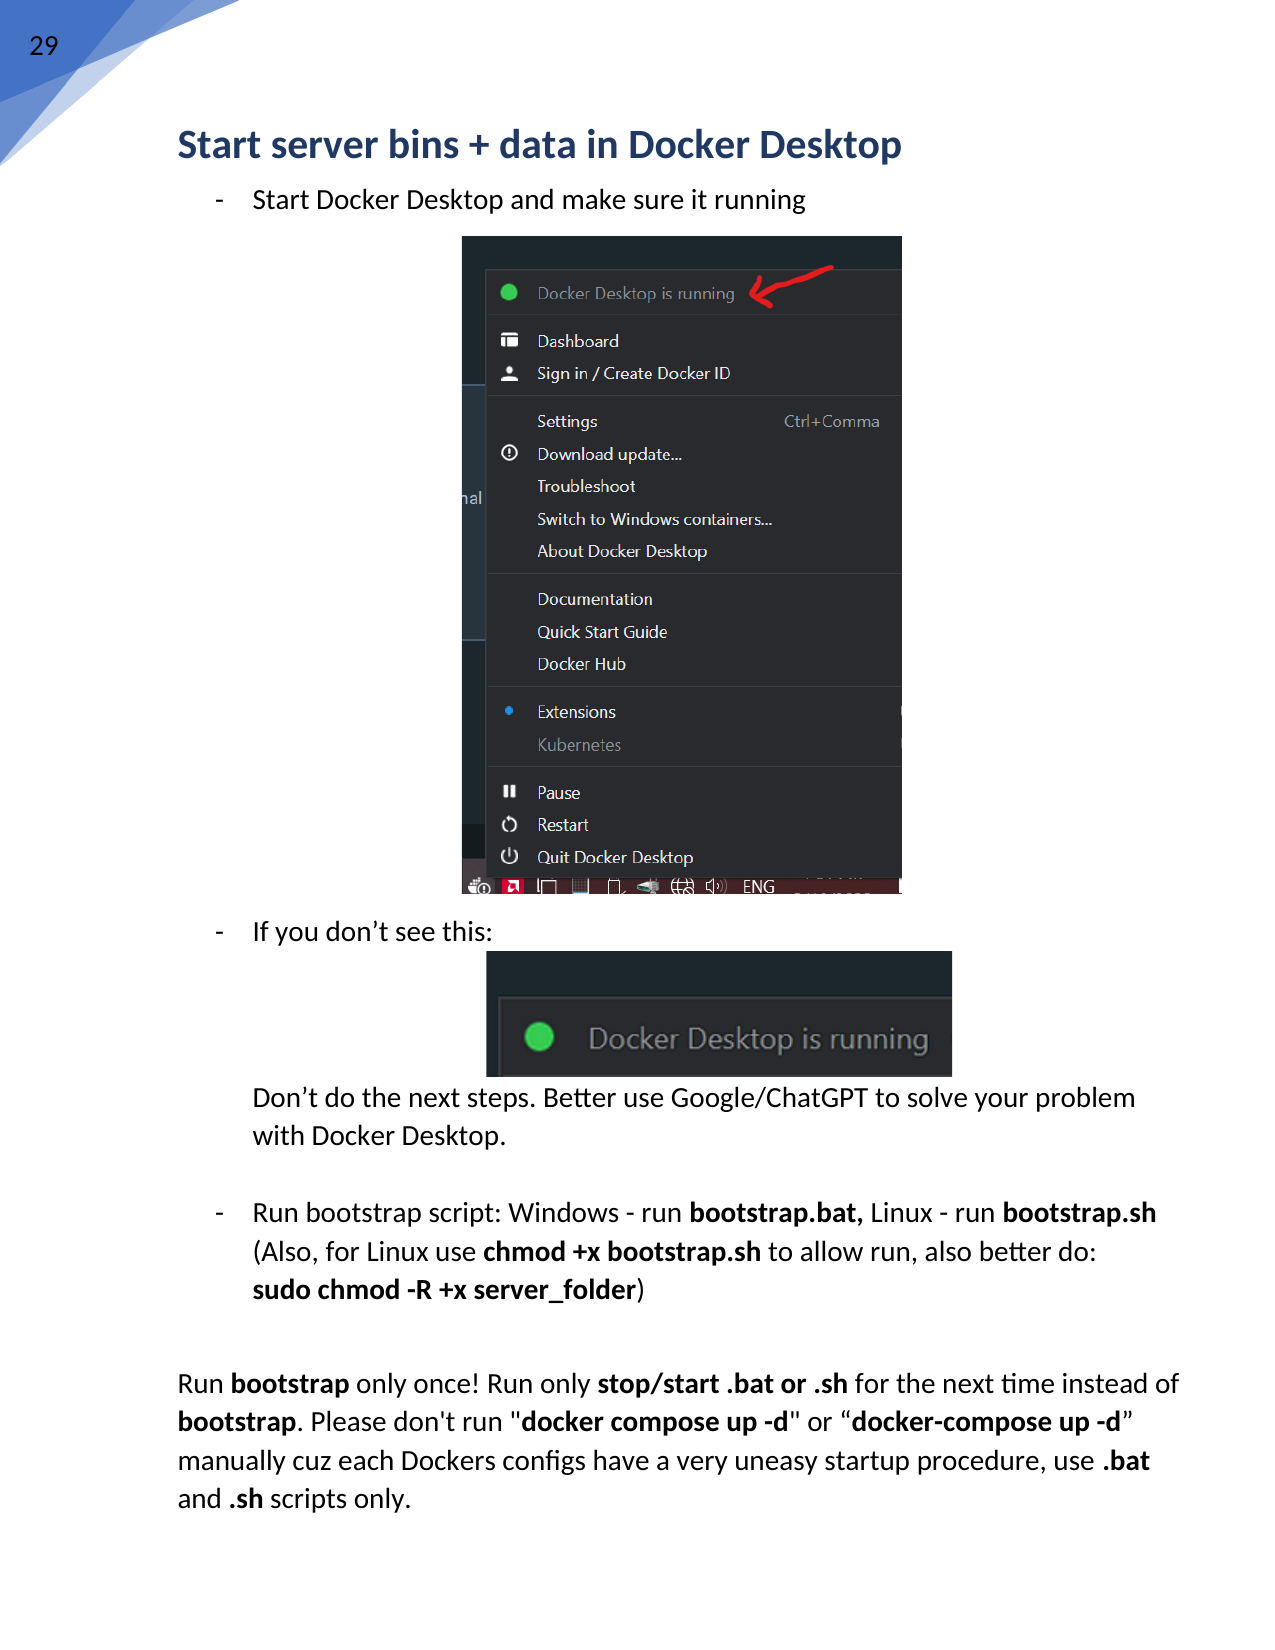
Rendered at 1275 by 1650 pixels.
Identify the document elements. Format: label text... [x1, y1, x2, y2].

list (Also, for Linux use chmod +x bootstrap.sh to allow run, also better do: [252, 1233, 1186, 1268]
subtitle Start server bins + data in Docker Desktop [177, 118, 1186, 169]
list Run bootstrap script: Windows - run bootstrap.bat, Linux - run bootstrap.sh [215, 1194, 1186, 1230]
list sudo chmod -R +x server_folder) [252, 1271, 1186, 1307]
list If you don’t see this: [215, 913, 1186, 948]
picture [0, 0, 241, 168]
picture [486, 951, 953, 1077]
list Start Docker Desktop and make sure it running [215, 181, 1186, 217]
picture [461, 236, 902, 894]
list Don’t do the next steps. Better use Google/ChatGPT to solve your problem with Docker Desktop. [252, 1079, 1186, 1153]
text Run bootstrap only once! Run only stop/start .bat or .sh for the next time instead of bootstrap. Please don't run "docker compose up -d" or “docker-compose up -d” manually cuz each Dockers configs have a very uneasy startup procedure, use .bat and .sh scripts only. [177, 1365, 1186, 1516]
